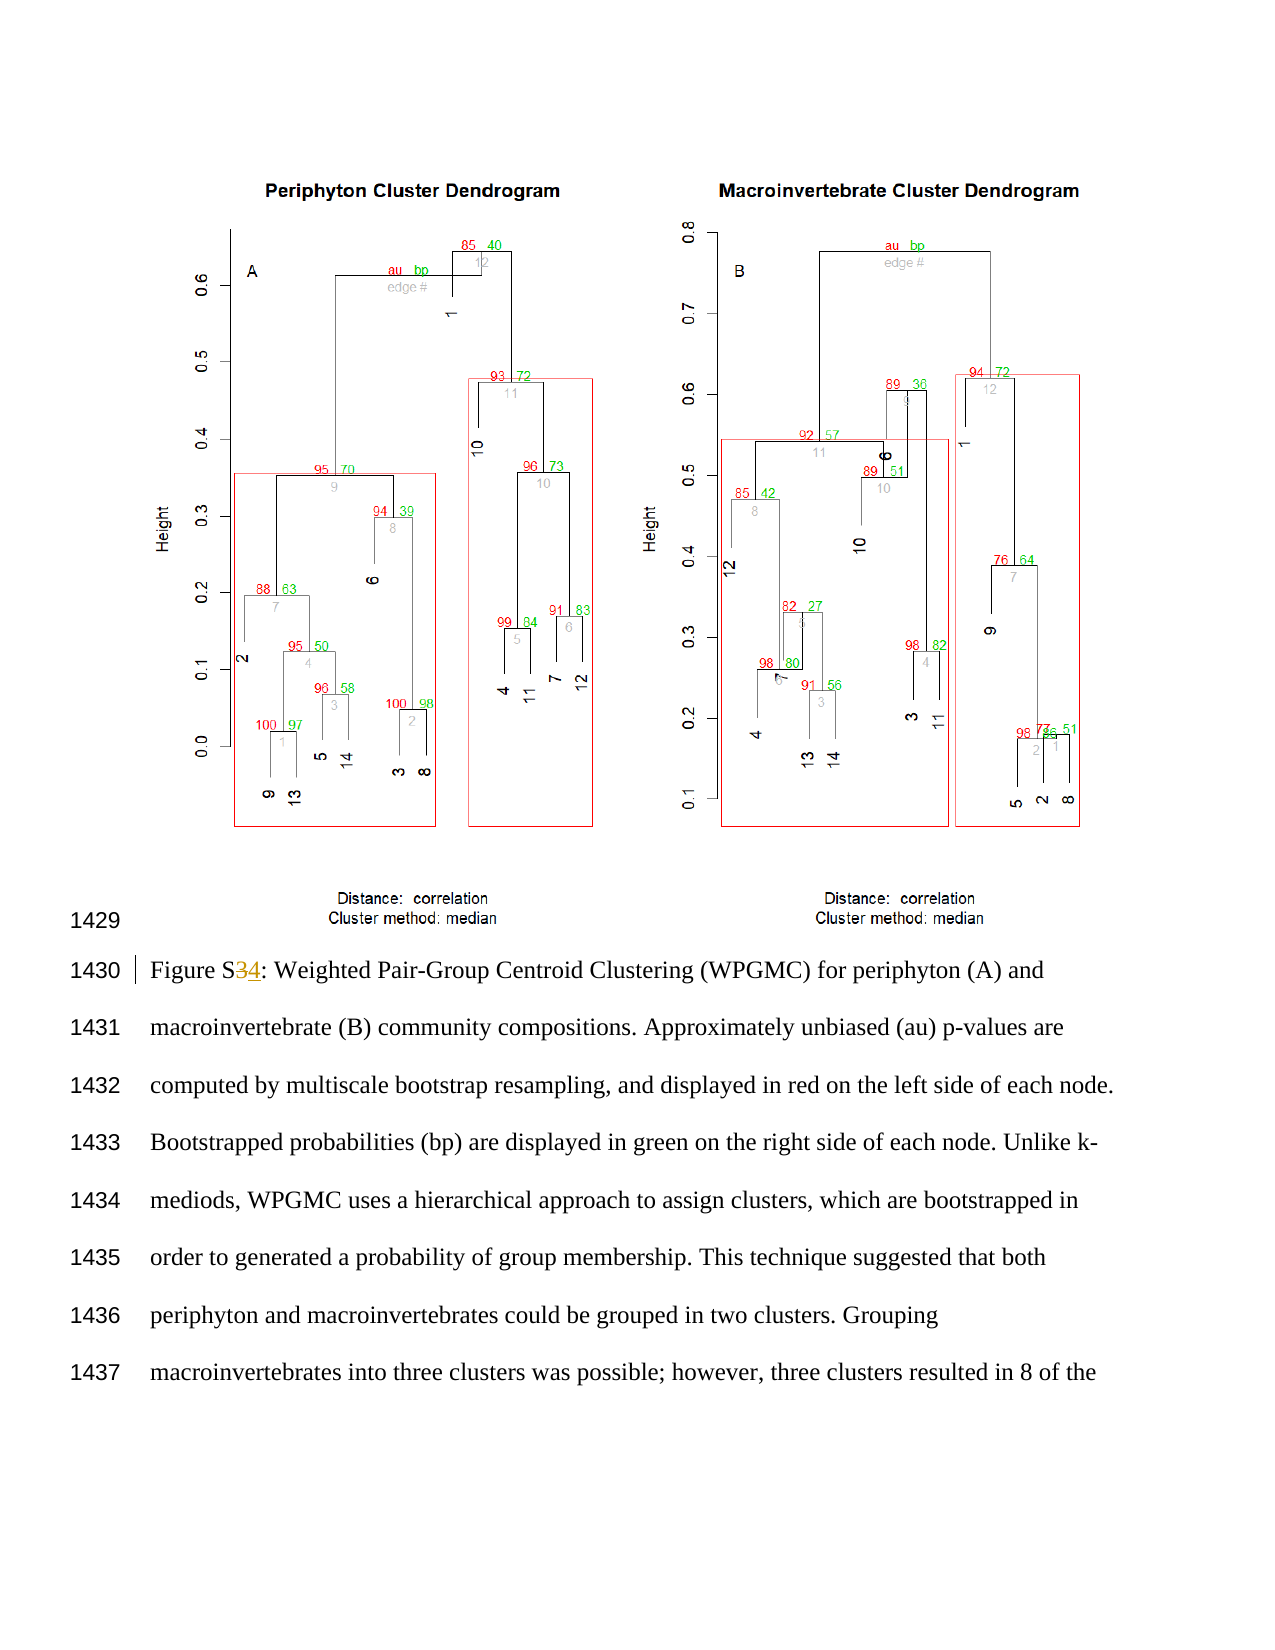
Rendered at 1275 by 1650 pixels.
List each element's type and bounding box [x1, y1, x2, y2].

picture [150, 150, 1123, 929]
text [150, 955, 1125, 1386]
